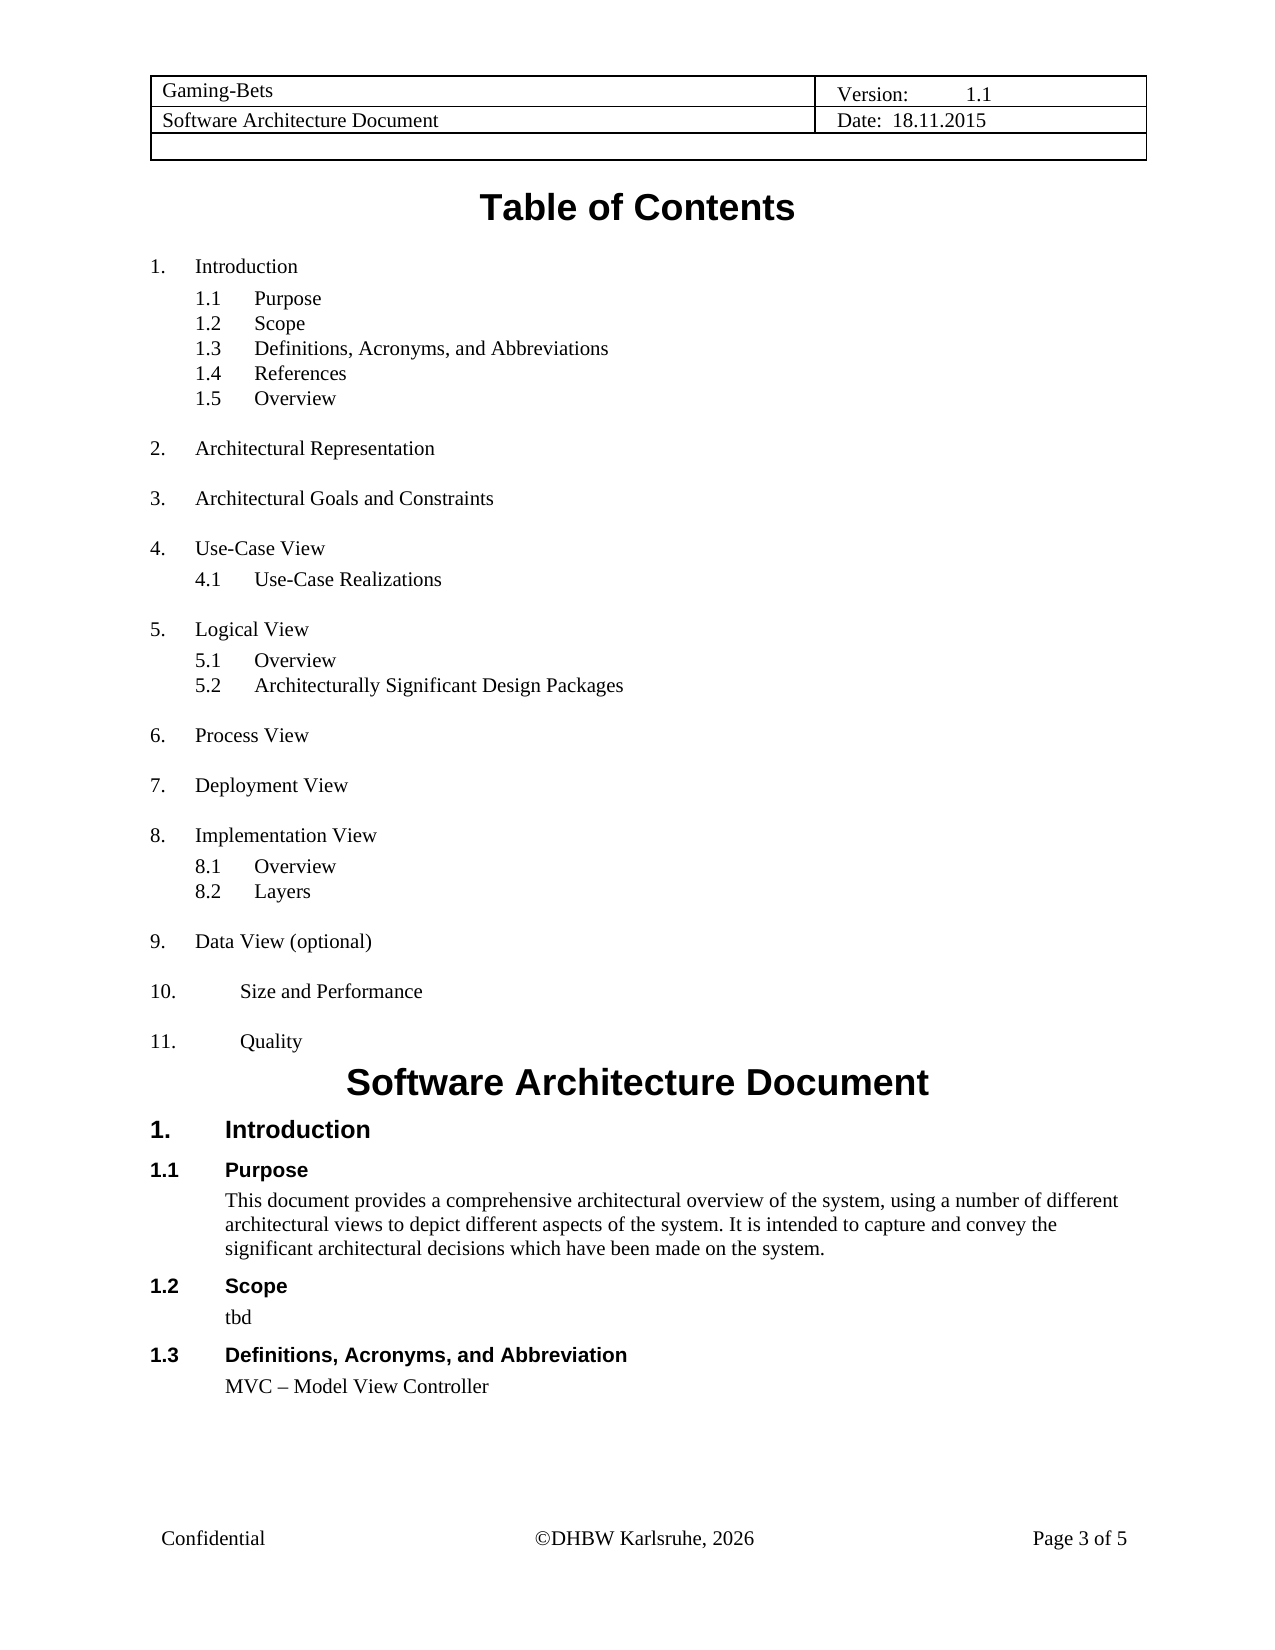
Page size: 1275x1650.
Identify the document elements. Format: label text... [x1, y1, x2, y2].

text 8.1 Overview 5 [195, 853, 1050, 878]
text 4. Use-Case View 4 [150, 535, 1050, 560]
subtitle Introduction [150, 1115, 1125, 1144]
text 1.1 Purpose 4 [195, 285, 1050, 310]
text 1.4 References 4 [195, 360, 1050, 385]
text 1.2 Scope 4 [195, 310, 1050, 335]
text This document provides a comprehensive architectural overview of the system, using a number of different architectural views to depict different aspects of the system. It is intended to capture and convey the significant architectural decisions which have been made on the system. [225, 1188, 1125, 1260]
text MVC – Model View Controller [225, 1373, 1125, 1398]
text 1. Introduction 4 [150, 253, 1050, 278]
text 7. Deployment View 5 [150, 772, 1050, 797]
text 9. Data View (optional) 6 [150, 928, 1050, 953]
subtitle Definitions, Acronyms, and Abbreviation [150, 1341, 1125, 1366]
text 4.1 Use-Case Realizations 5 [195, 566, 1050, 591]
text 8. Implementation View 5 [150, 822, 1050, 847]
subtitle Purpose [150, 1157, 1125, 1182]
text 10. Size and Performance 6 [150, 978, 1050, 1003]
text 5.2 Architecturally Significant Design Packages 5 [195, 672, 1050, 697]
text 2. Architectural Representation 4 [150, 435, 1050, 460]
title Table of Contents [150, 185, 1125, 228]
subtitle Scope [150, 1273, 1125, 1298]
text 1.3 Definitions, Acronyms, and Abbreviations 4 [195, 335, 1050, 360]
text 11. Quality 6 [150, 1028, 1050, 1053]
text tbd [225, 1304, 1125, 1329]
text 5. Logical View 5 [150, 616, 1050, 641]
text 8.2 Layers 5 [195, 878, 1050, 903]
text 6. Process View 5 [150, 722, 1050, 747]
text 3. Architectural Goals and Constraints 4 [150, 485, 1050, 510]
text 5.1 Overview 5 [195, 647, 1050, 672]
text 1.5 Overview 4 [195, 385, 1050, 410]
